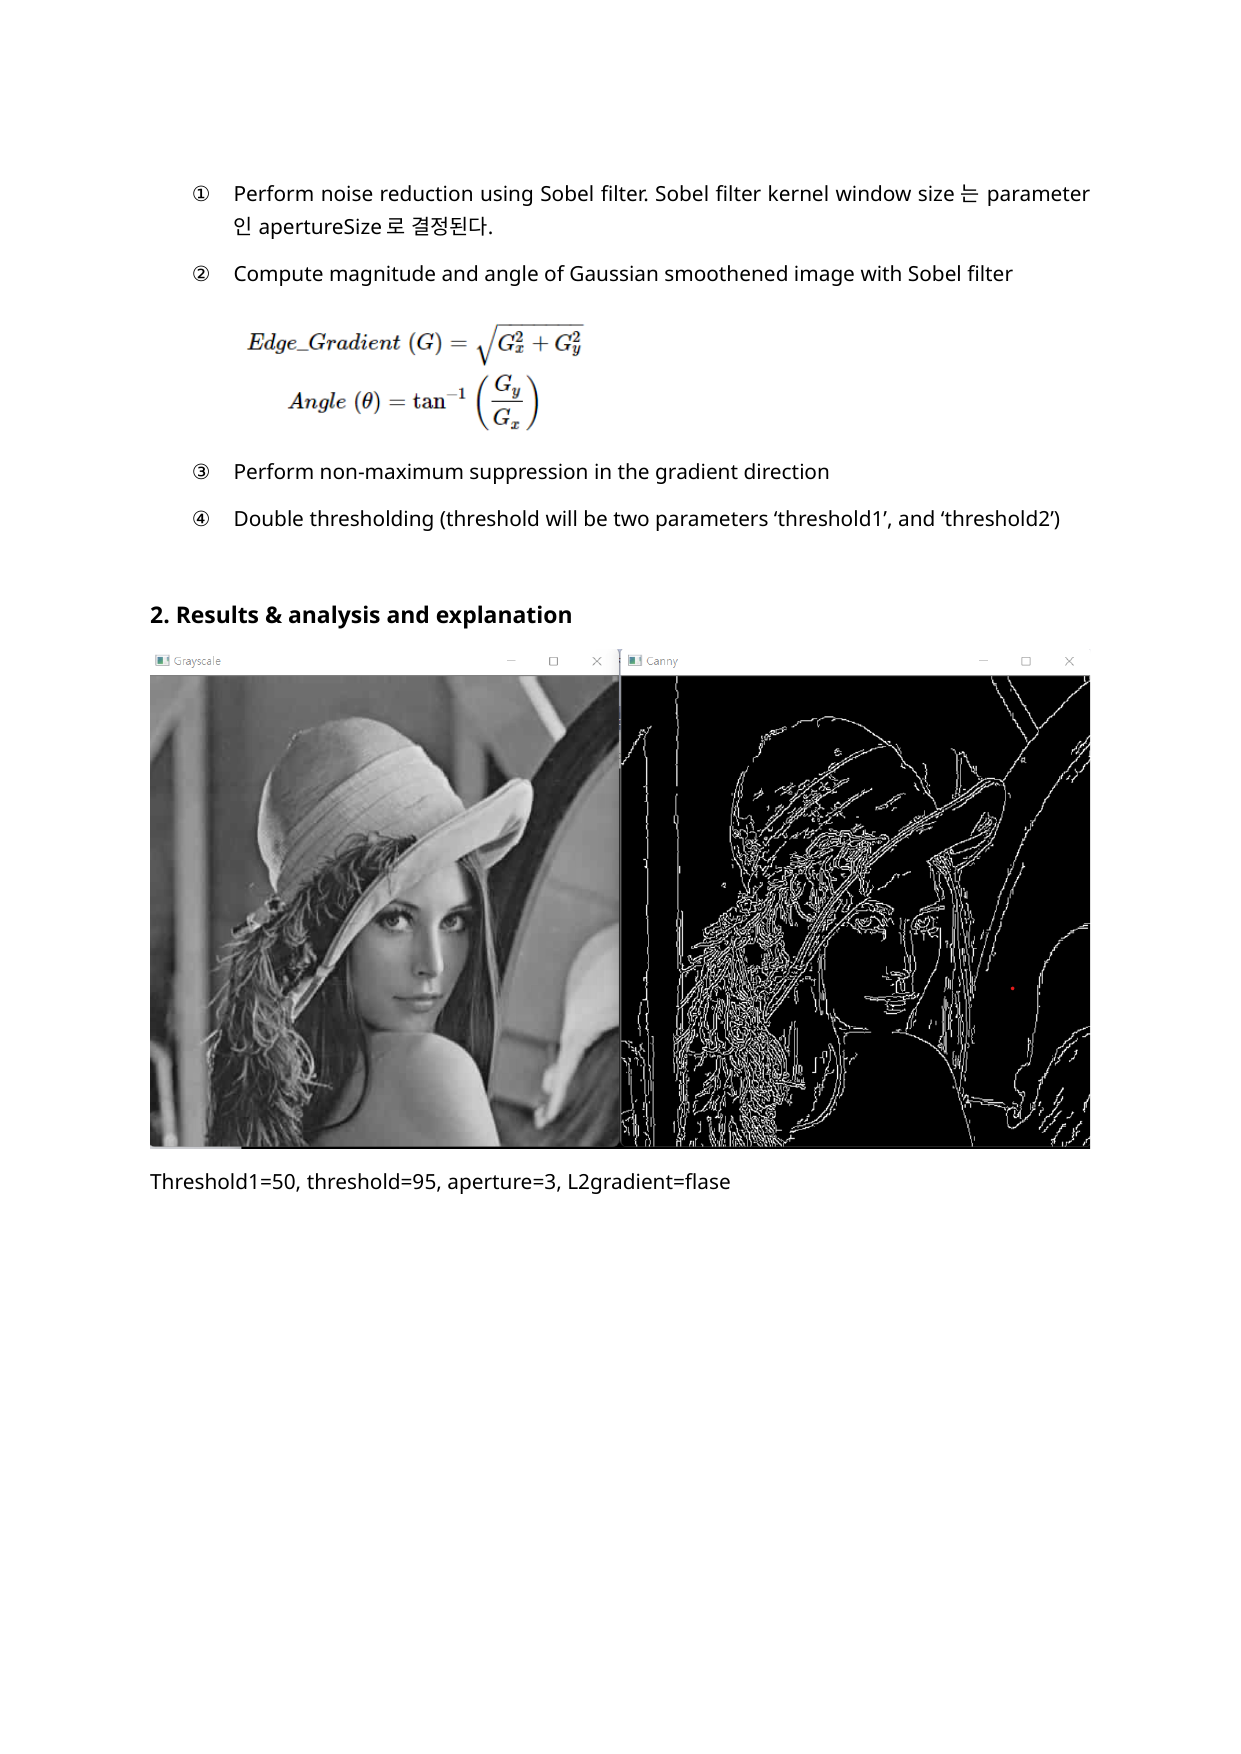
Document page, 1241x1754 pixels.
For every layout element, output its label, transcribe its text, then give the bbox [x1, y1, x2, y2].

list Perform noise reduction using Sobel filter. Sobel filter kernel window size는 parameter인 apertureSize로 결정된다. [192, 177, 1090, 240]
text 2. Results & analysis and explanation [150, 599, 1090, 630]
list Perform non-maximum suppression in the gradient direction [192, 457, 1090, 485]
picture [233, 306, 603, 439]
text Threshold1=50, threshold=95, aperture=3, L2gradient=flase [150, 1167, 1090, 1196]
list Compute magnitude and angle of Gaussian smoothened image with Sobel filter [192, 259, 1090, 288]
picture [150, 649, 1091, 1149]
list Double thresholding (threshold will be two parameters ‘threshold1’, and ‘threshold2’) [192, 504, 1090, 533]
